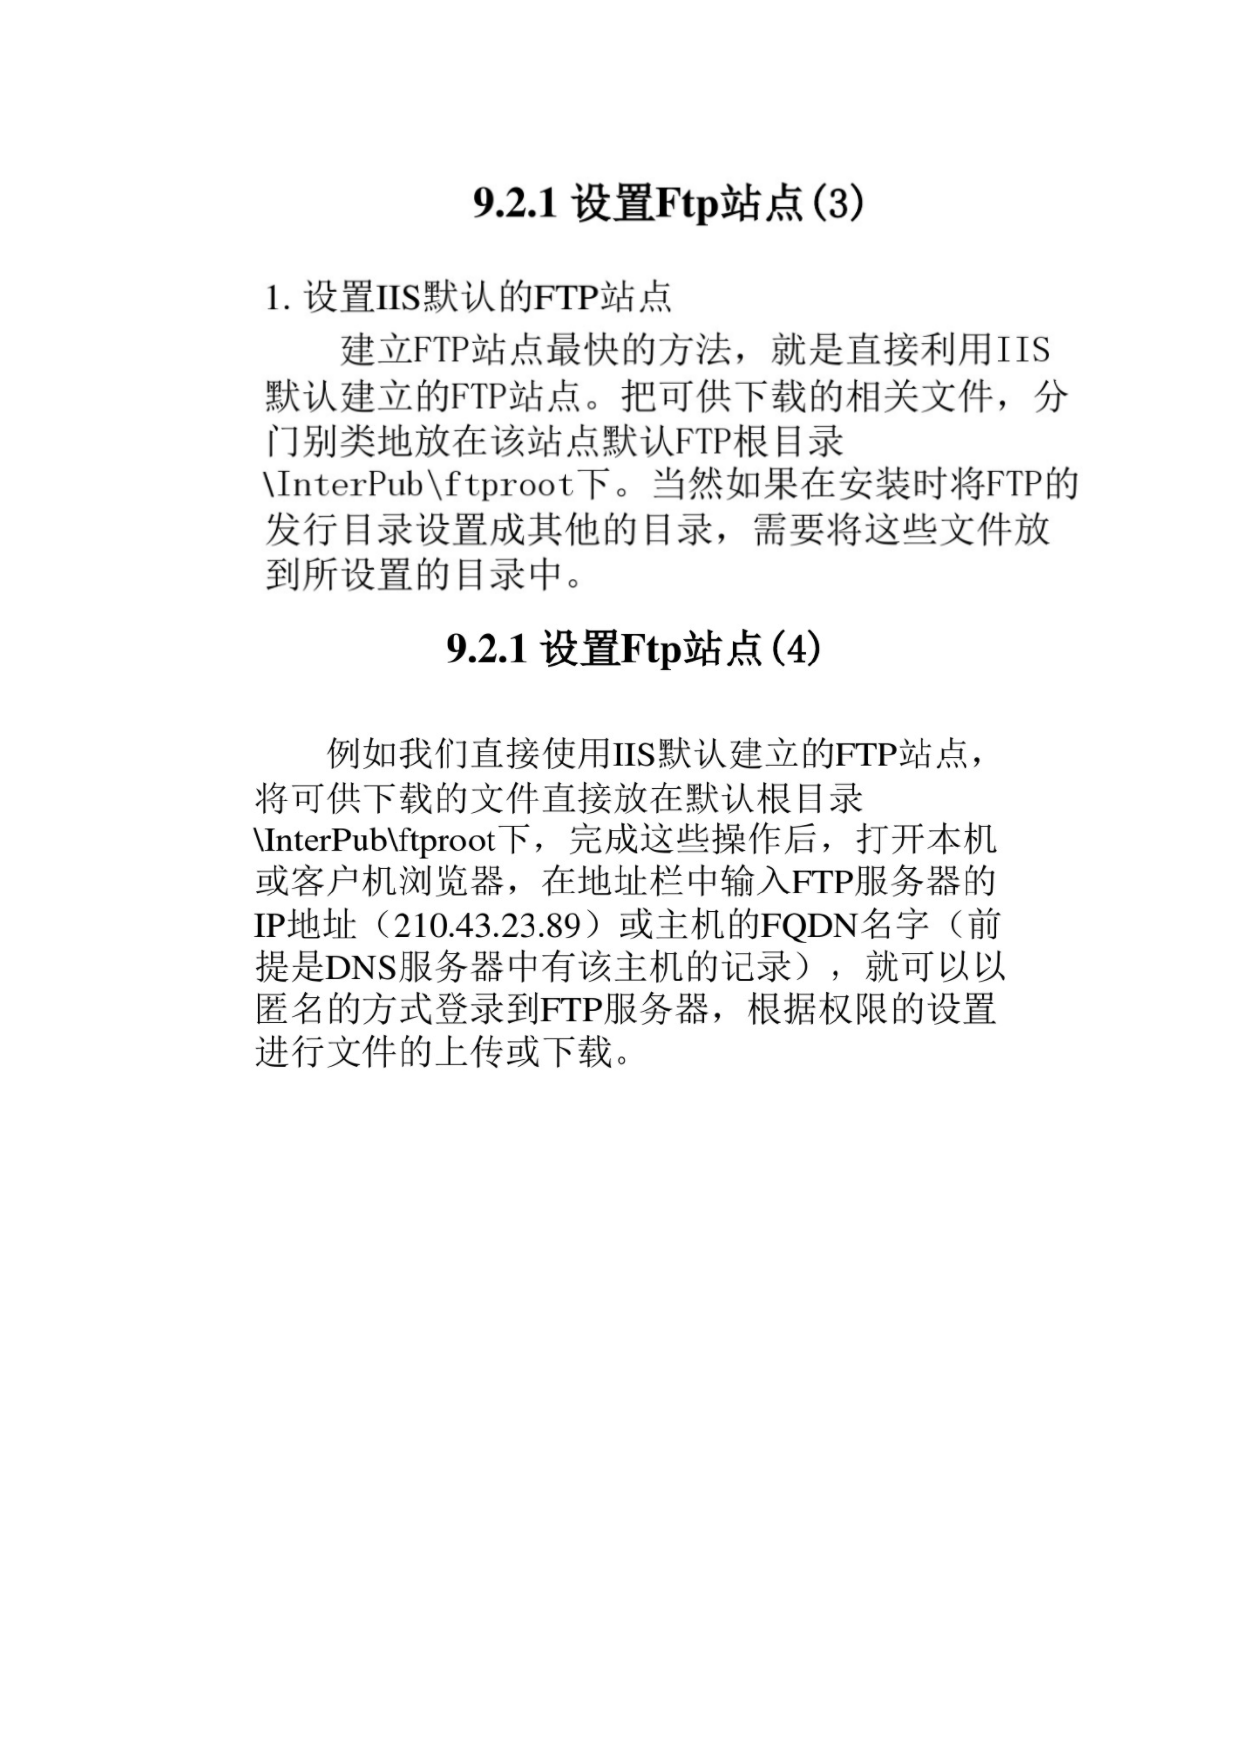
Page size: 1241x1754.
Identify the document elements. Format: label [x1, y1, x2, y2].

picture [231, 617, 1096, 1077]
picture [231, 162, 1096, 614]
